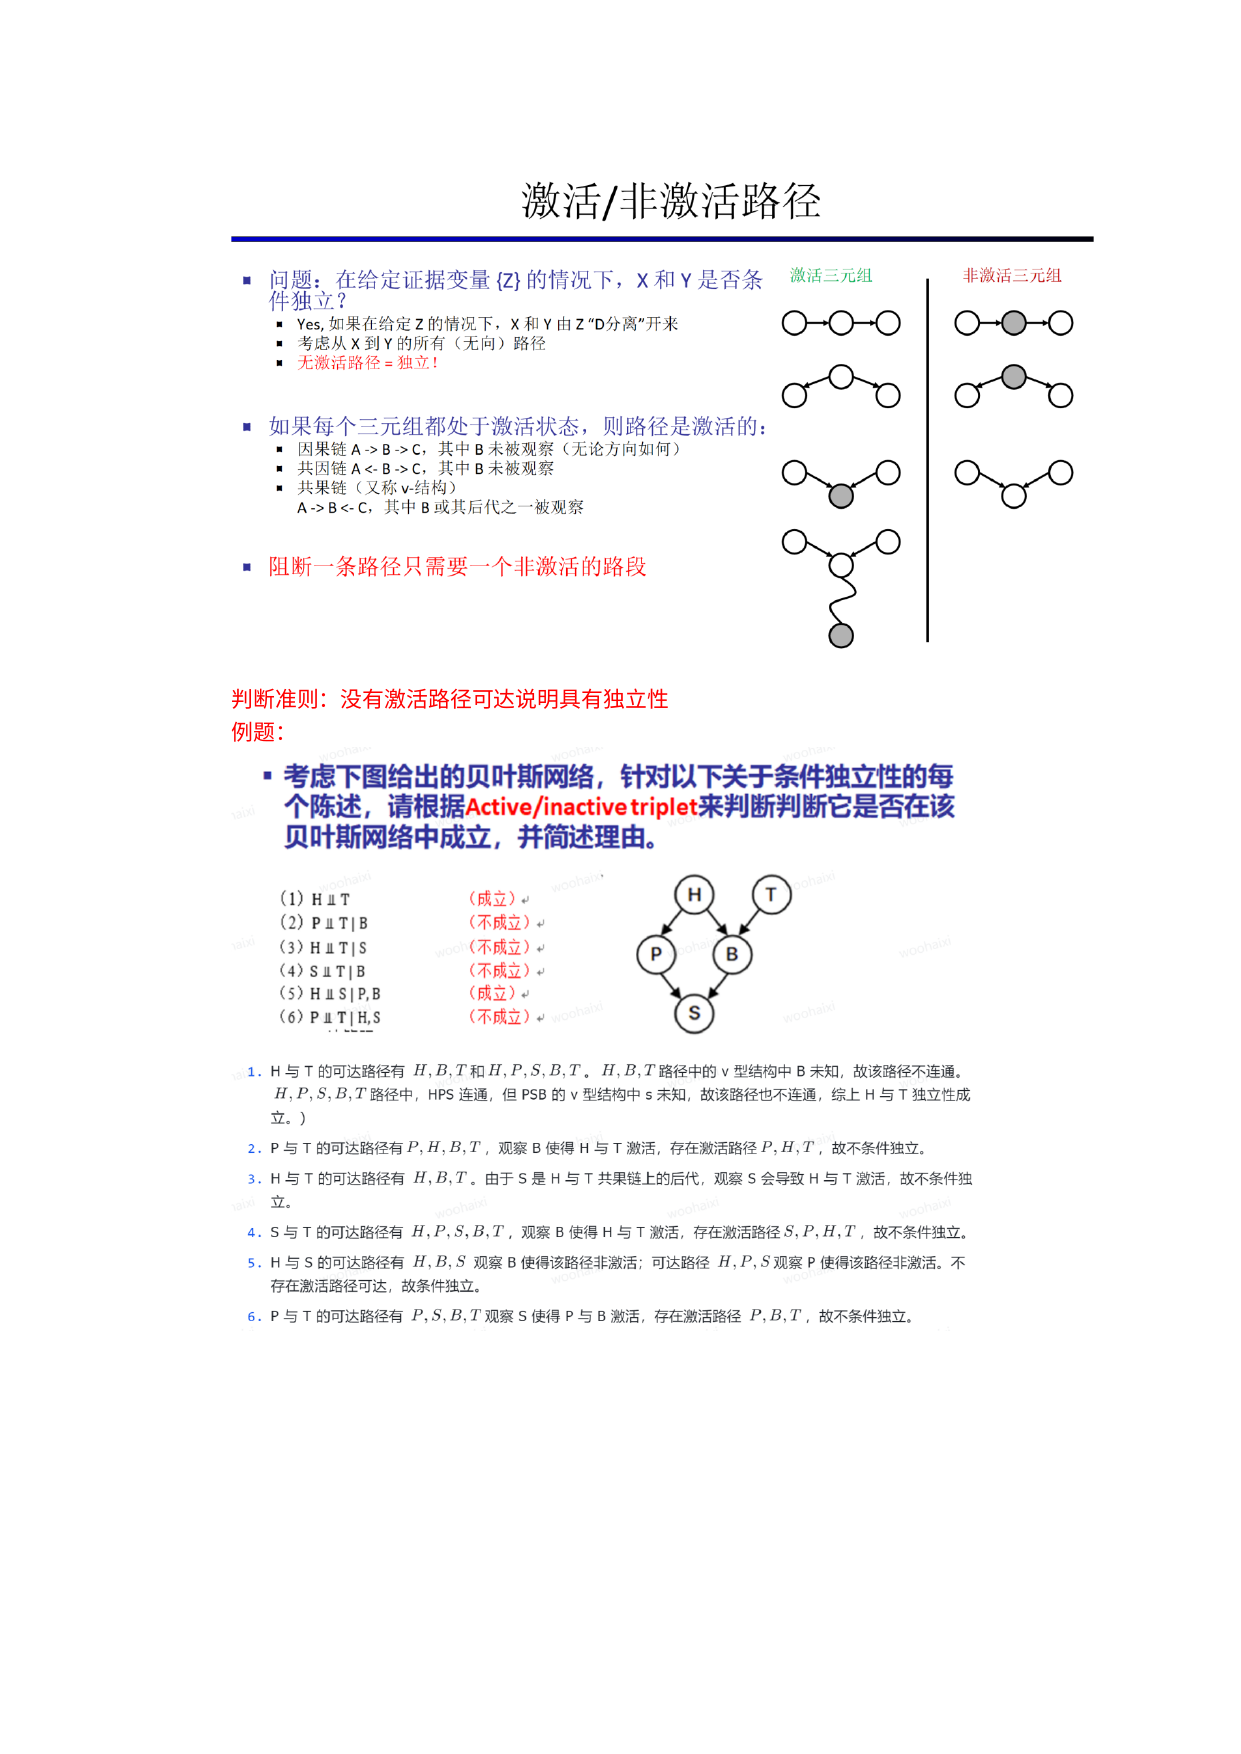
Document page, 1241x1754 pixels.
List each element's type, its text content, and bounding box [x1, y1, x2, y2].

picture [231, 747, 983, 1331]
list 例题： [187, 714, 1053, 747]
list 判断准则：没有激活路径可达说明具有独立性 [187, 682, 1053, 714]
picture [231, 162, 1094, 654]
